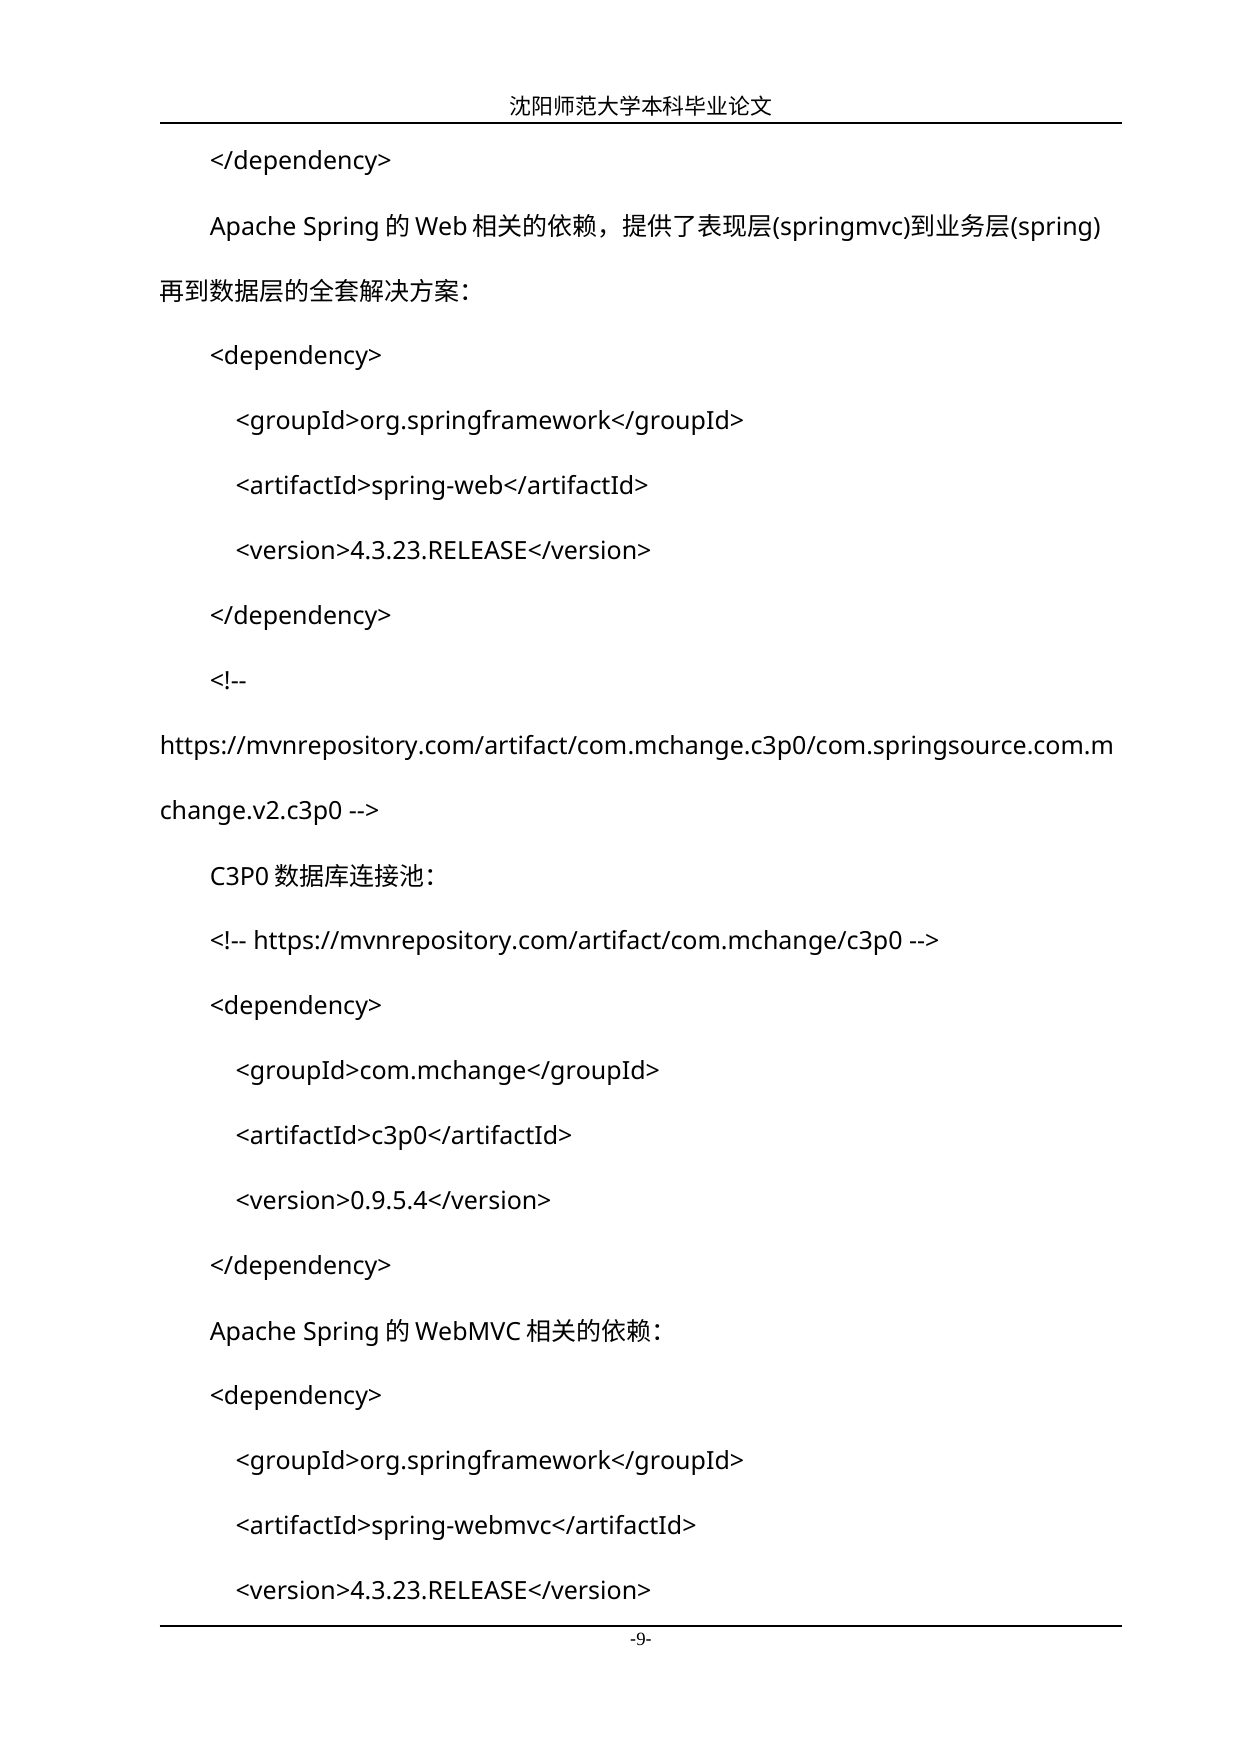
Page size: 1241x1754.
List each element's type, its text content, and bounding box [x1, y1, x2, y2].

text </dependency> [159, 582, 1122, 647]
text <groupId>org.springframework</groupId> [159, 387, 1122, 452]
text </dependency> [159, 127, 1122, 192]
text <dependency> [159, 1362, 1122, 1427]
text <dependency> [159, 972, 1122, 1037]
text <artifactId>spring-web</artifactId> [159, 452, 1122, 517]
text <version>4.3.23.RELEASE</version> [159, 1557, 1122, 1622]
text <artifactId>c3p0</artifactId> [159, 1102, 1122, 1167]
text <!-- https://mvnrepository.com/artifact/com.mchange/c3p0 --> [159, 907, 1122, 972]
text </dependency> [159, 1232, 1122, 1297]
text <!-- https://mvnrepository.com/artifact/com.mchange.c3p0/com.springsource.com.mchange.v2.c3p0 --> [159, 647, 1122, 842]
text <dependency> [159, 322, 1122, 387]
text <version>4.3.23.RELEASE</version> [159, 517, 1122, 582]
text <groupId>org.springframework</groupId> [159, 1427, 1122, 1492]
text C3P0数据库连接池： [159, 842, 1122, 907]
text Apache Spring的WebMVC相关的依赖： [159, 1297, 1122, 1362]
text <groupId>com.mchange</groupId> [159, 1037, 1122, 1102]
text <artifactId>spring-webmvc</artifactId> [159, 1492, 1122, 1557]
text Apache Spring的Web相关的依赖，提供了表现层(springmvc)到业务层(spring)再到数据层的全套解决方案： [159, 192, 1122, 322]
text <version>0.9.5.4</version> [159, 1167, 1122, 1232]
